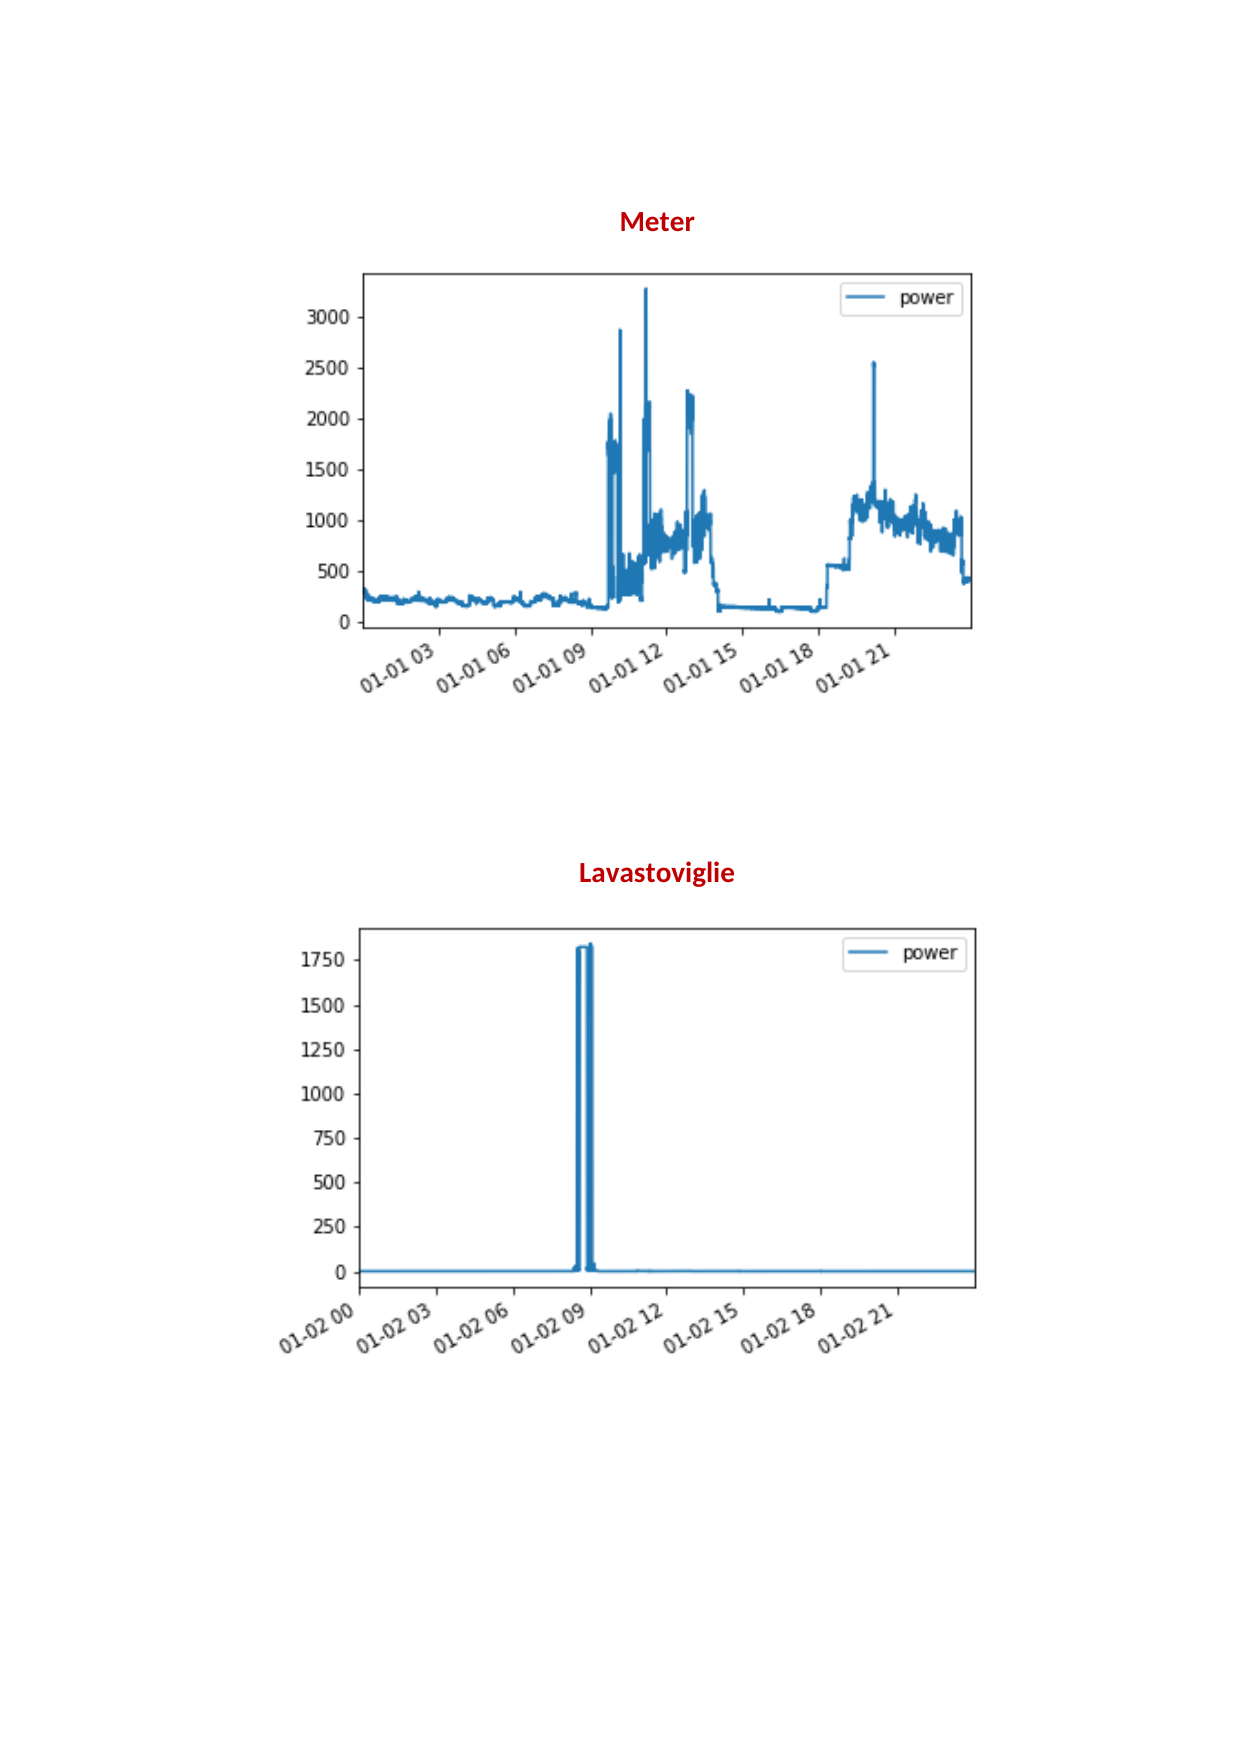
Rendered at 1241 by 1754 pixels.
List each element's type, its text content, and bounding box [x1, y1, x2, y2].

text Meter [192, 203, 1122, 238]
text Lavastoviglie [192, 854, 1122, 889]
picture [265, 257, 1049, 733]
picture [260, 908, 1054, 1394]
